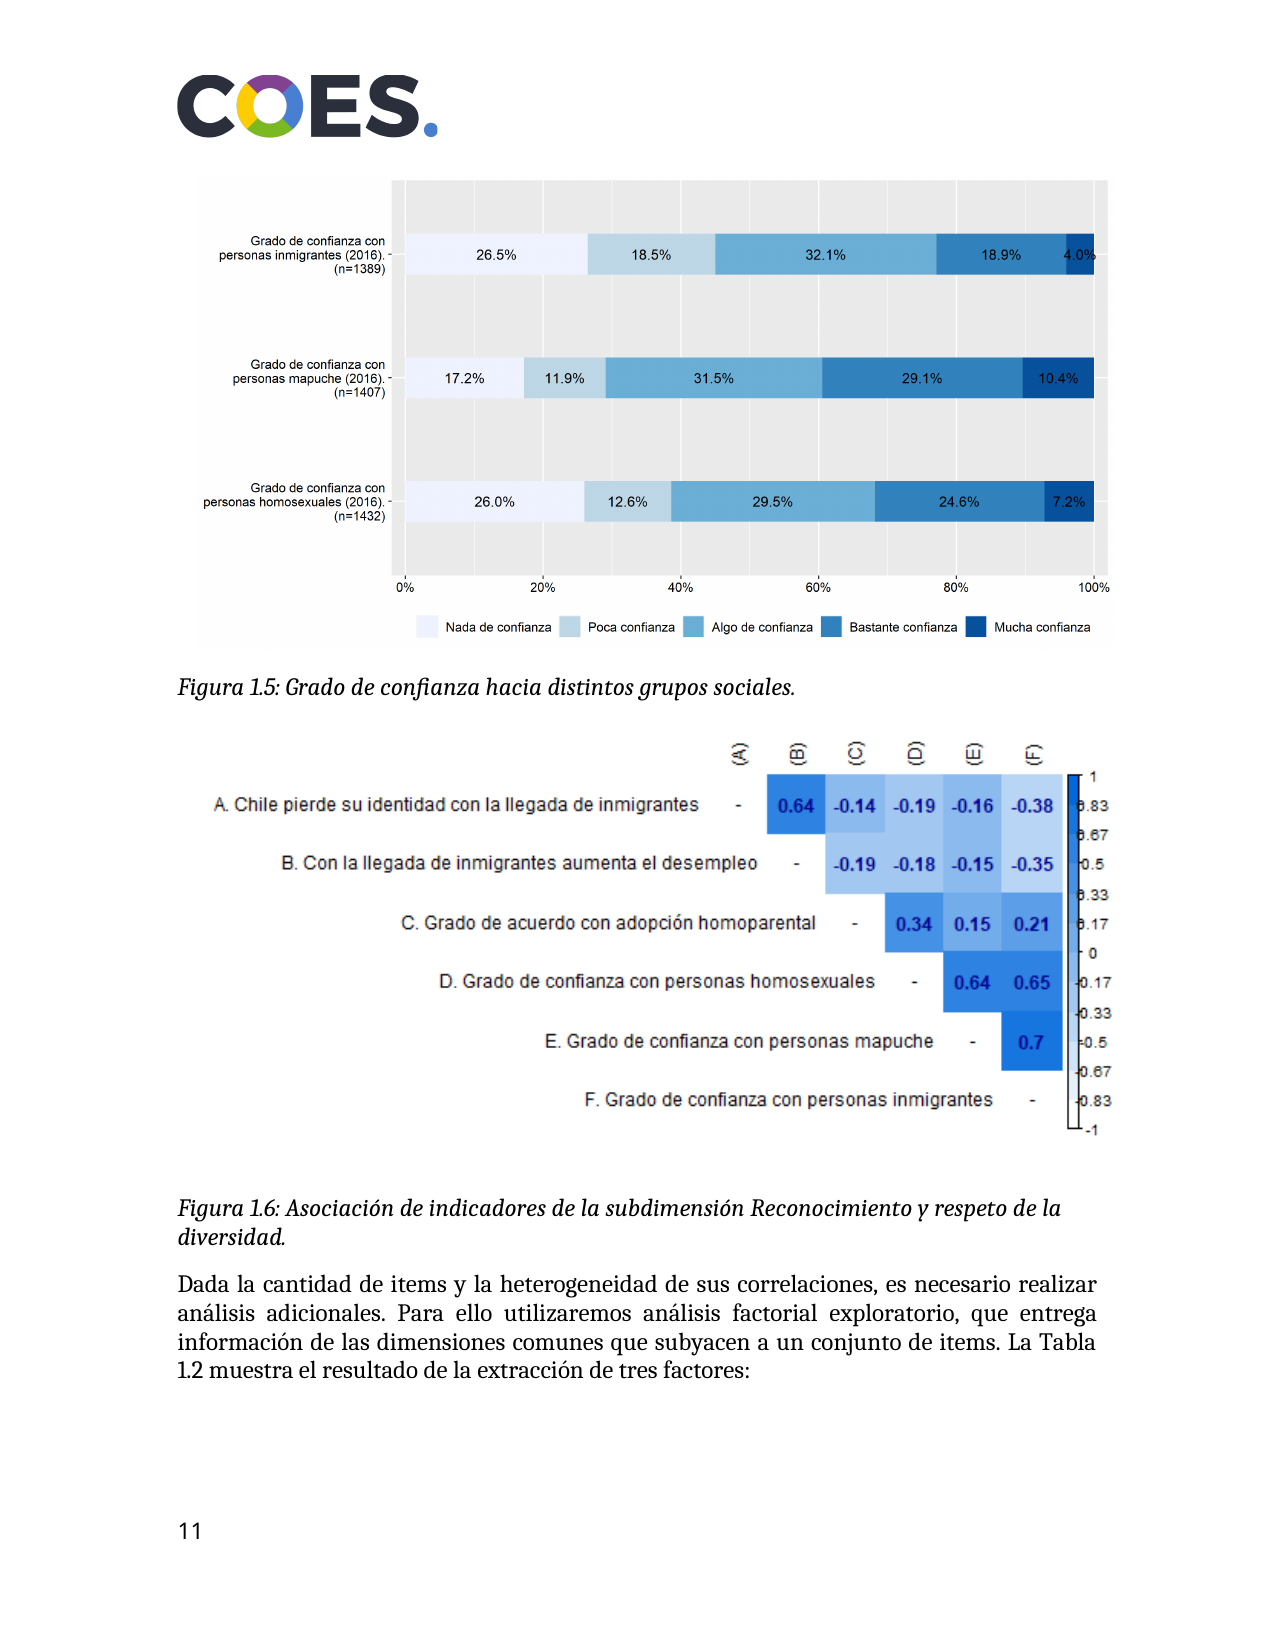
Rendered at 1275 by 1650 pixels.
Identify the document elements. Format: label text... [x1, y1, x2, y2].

text Figura 1.6: Asociación de indicadores de la subdimensión Reconocimiento y respeto de la diversidad. [177, 1194, 1098, 1251]
text Figura 1.5: Grado de confianza hacia distintos grupos sociales. [177, 672, 1098, 701]
text Dada la cantidad de items y la heterogeneidad de sus correlaciones, es necesario realizar análisis adicionales. Para ello utilizaremos análisis factorial exploratorio, que entrega información de las dimensiones comunes que subyacen a un conjunto de items. La Tabla 1.2 muestra el resultado de la extracción de tres factores: [177, 1270, 1098, 1385]
picture [177, 75, 438, 146]
picture [196, 174, 1115, 652]
picture [196, 713, 1115, 1174]
